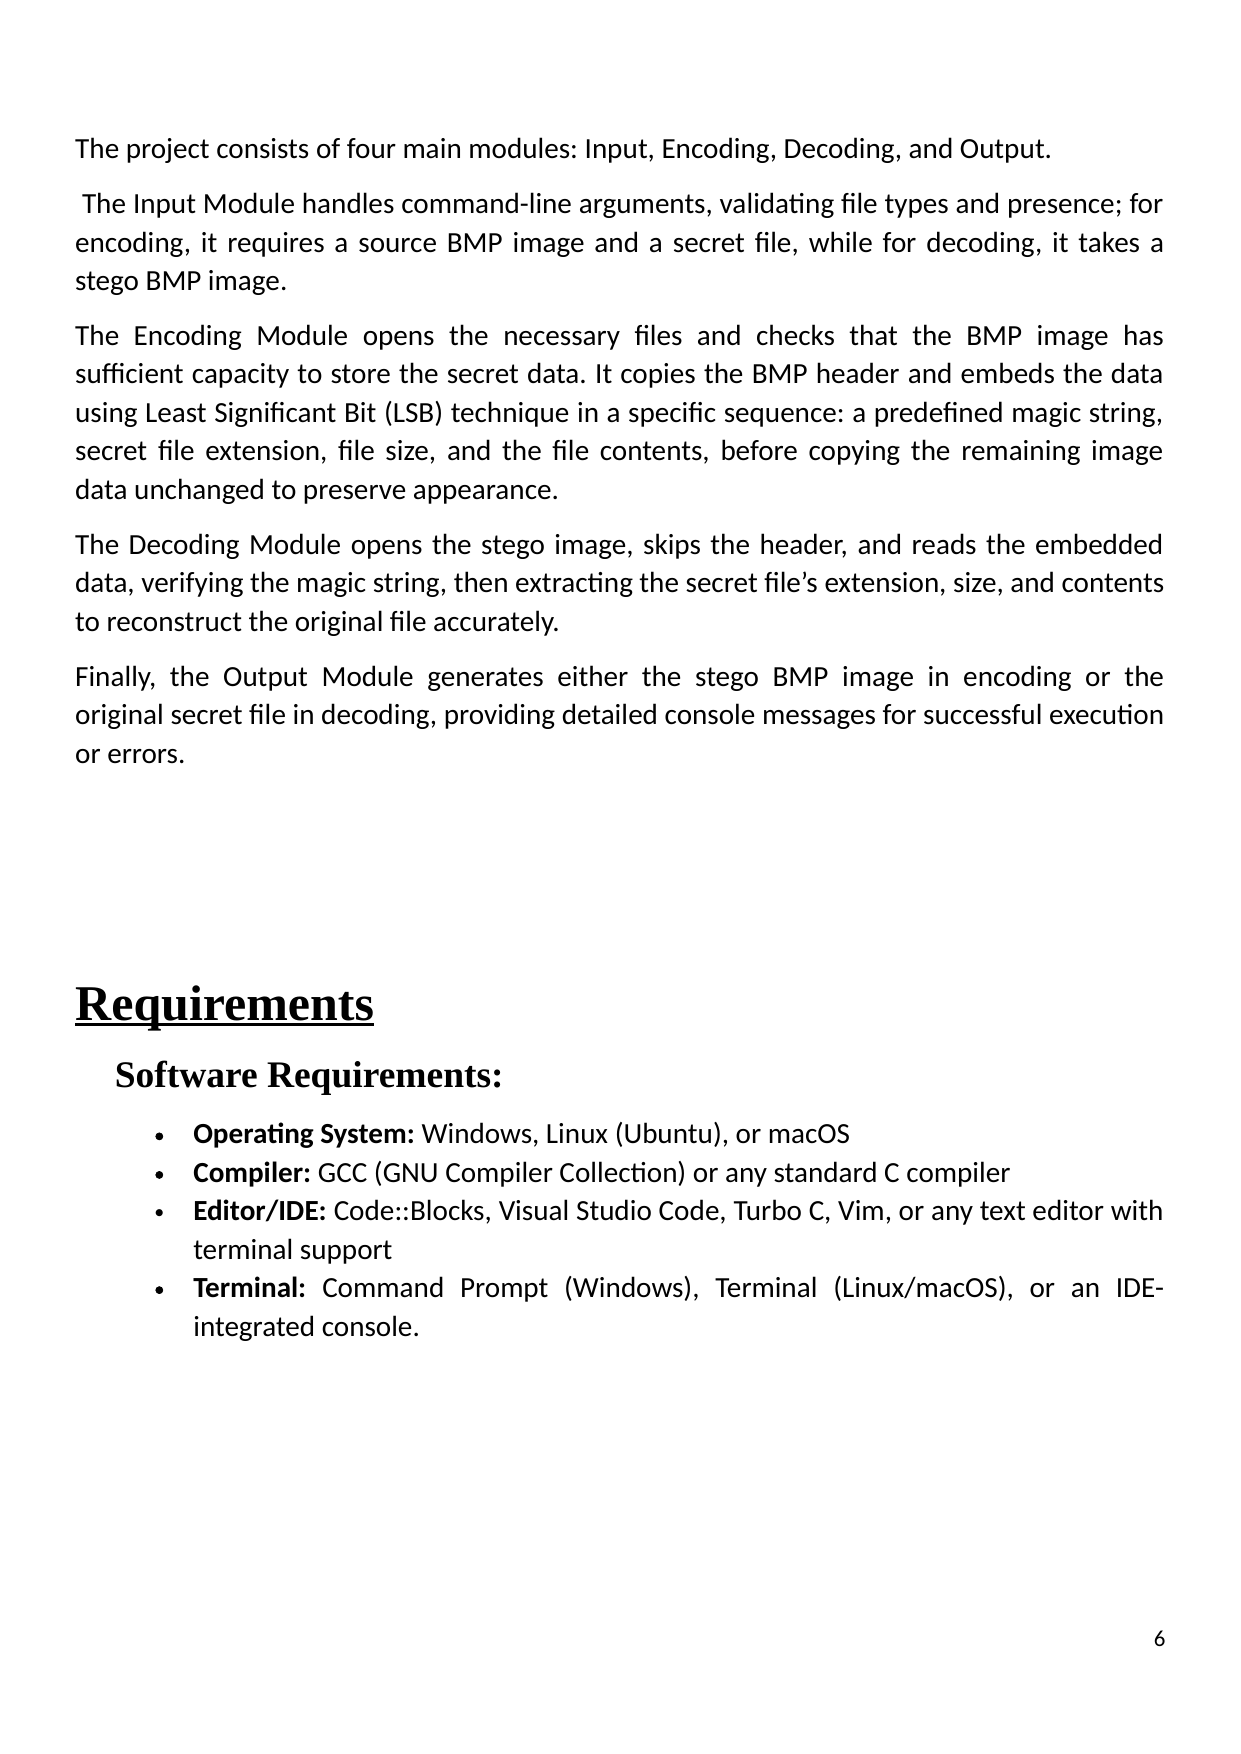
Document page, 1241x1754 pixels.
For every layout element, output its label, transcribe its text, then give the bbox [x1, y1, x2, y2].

text Software Requirements: [75, 1052, 1165, 1095]
text The Decoding Module opens the stego image, skips the header, and reads the embedded data, verifying the magic string, then extracting the secret file’s extension, size, and contents to reconstruct the original file accurately. [75, 526, 1165, 638]
text The Input Module handles command-line arguments, validating file types and presence; for encoding, it requires a source BMP image and a secret file, while for decoding, it takes a stego BMP image. [75, 185, 1165, 298]
text The Encoding Module opens the necessary files and checks that the BMP image has sufficient capacity to store the secret data. It copies the BMP header and embeds the data using Least Significant Bit (LSB) technique in a specific sequence: a predefined magic string, secret file extension, file size, and the file contents, before copying the remaining image data unchanged to preserve appearance. [75, 317, 1165, 507]
list Operating System: Windows, Linux (Ubuntu), or macOS [156, 1115, 1165, 1151]
list Editor/IDE: Code::Blocks, Visual Studio Code, Turbo C, Vim, or any text editor with terminal support [156, 1192, 1165, 1266]
text Requirements [75, 973, 1165, 1031]
text The project consists of four main modules: Input, Encoding, Decoding, and Output. [75, 130, 1165, 166]
list Compiler: GCC (GNU Compiler Collection) or any standard C compiler [156, 1154, 1165, 1189]
list Terminal: Command Prompt (Windows), Terminal (Linux/macOS), or an IDE-integrated console. [156, 1269, 1165, 1343]
text Finally, the Output Module generates either the stego BMP image in encoding or the original secret file in decoding, providing detailed console messages for successful execution or errors. [75, 658, 1165, 771]
